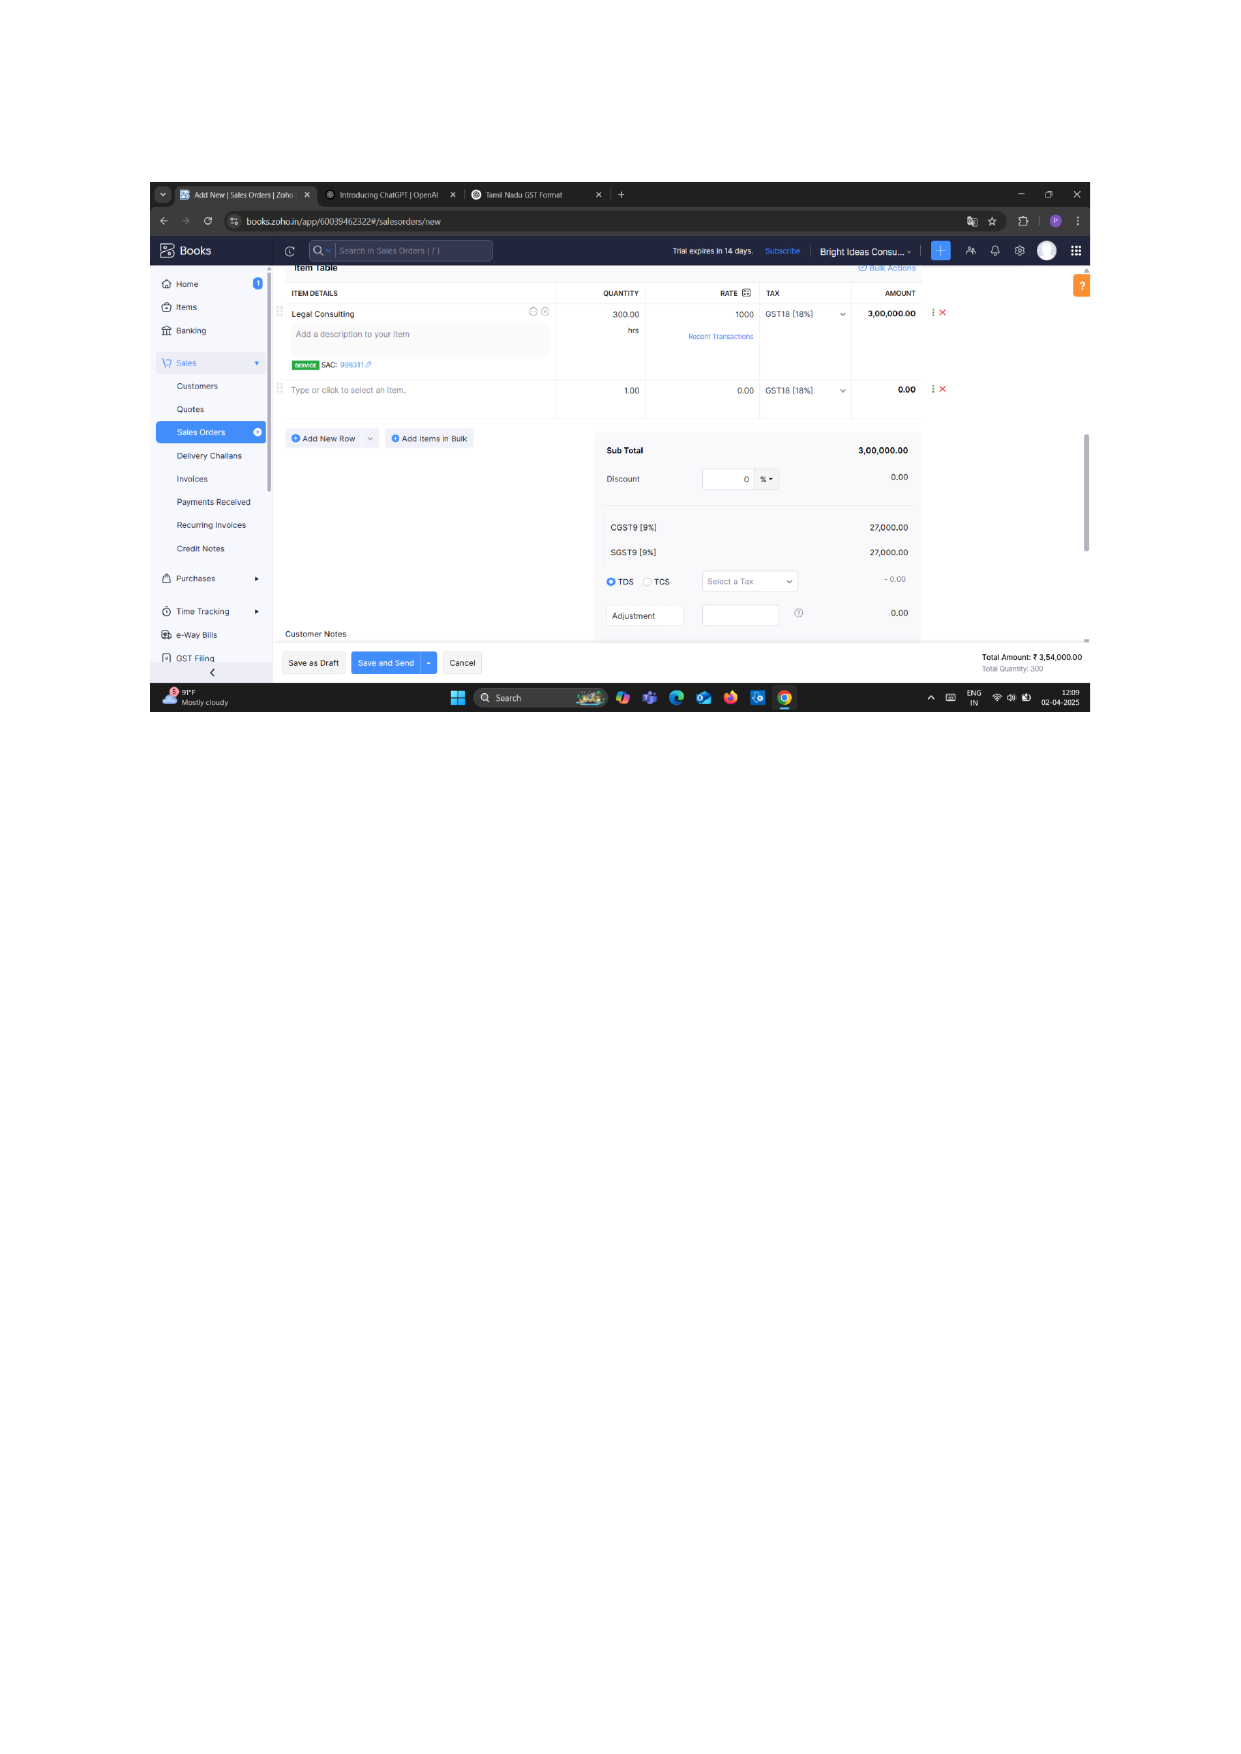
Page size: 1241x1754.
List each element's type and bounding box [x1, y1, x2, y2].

picture [150, 182, 1091, 712]
